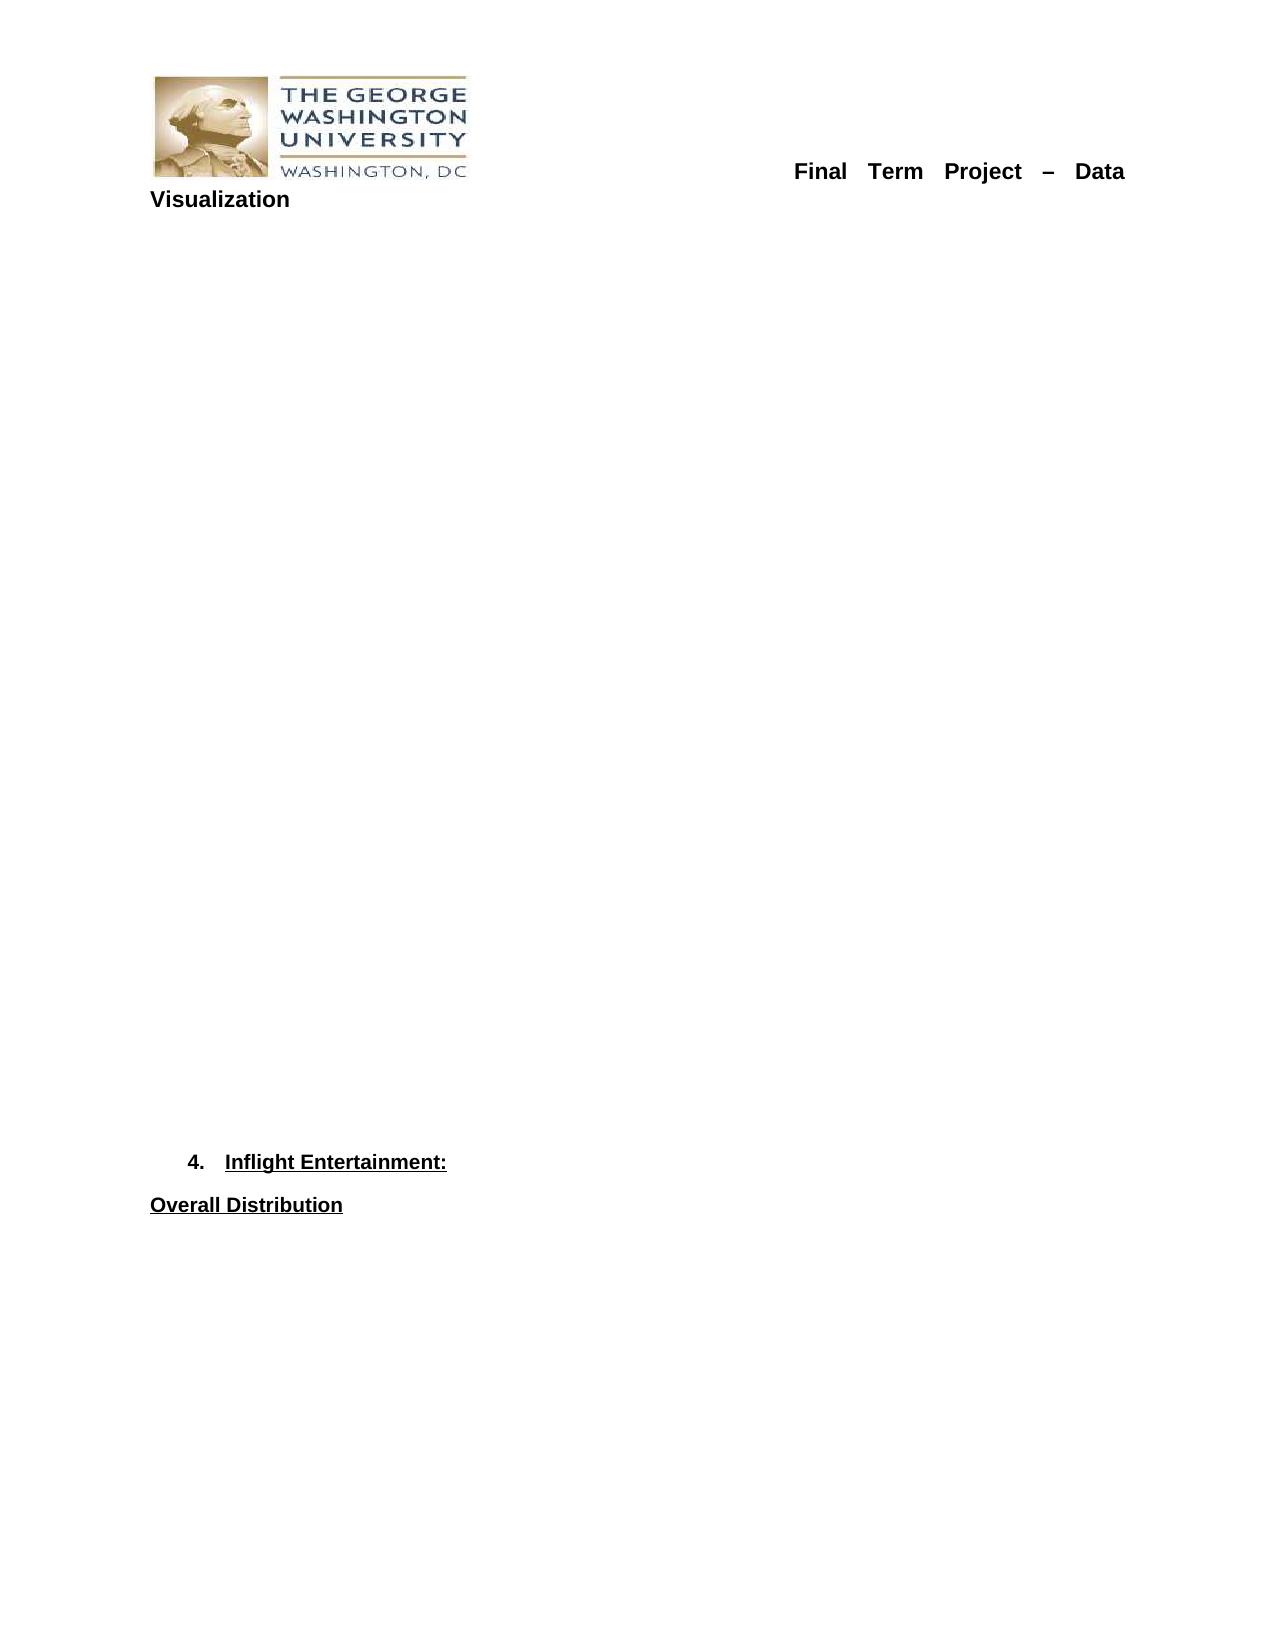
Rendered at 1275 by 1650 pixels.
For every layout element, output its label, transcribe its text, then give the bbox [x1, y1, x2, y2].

list Inflight Entertainment: [187, 1150, 1125, 1174]
text Overall Distribution [150, 1192, 1125, 1216]
